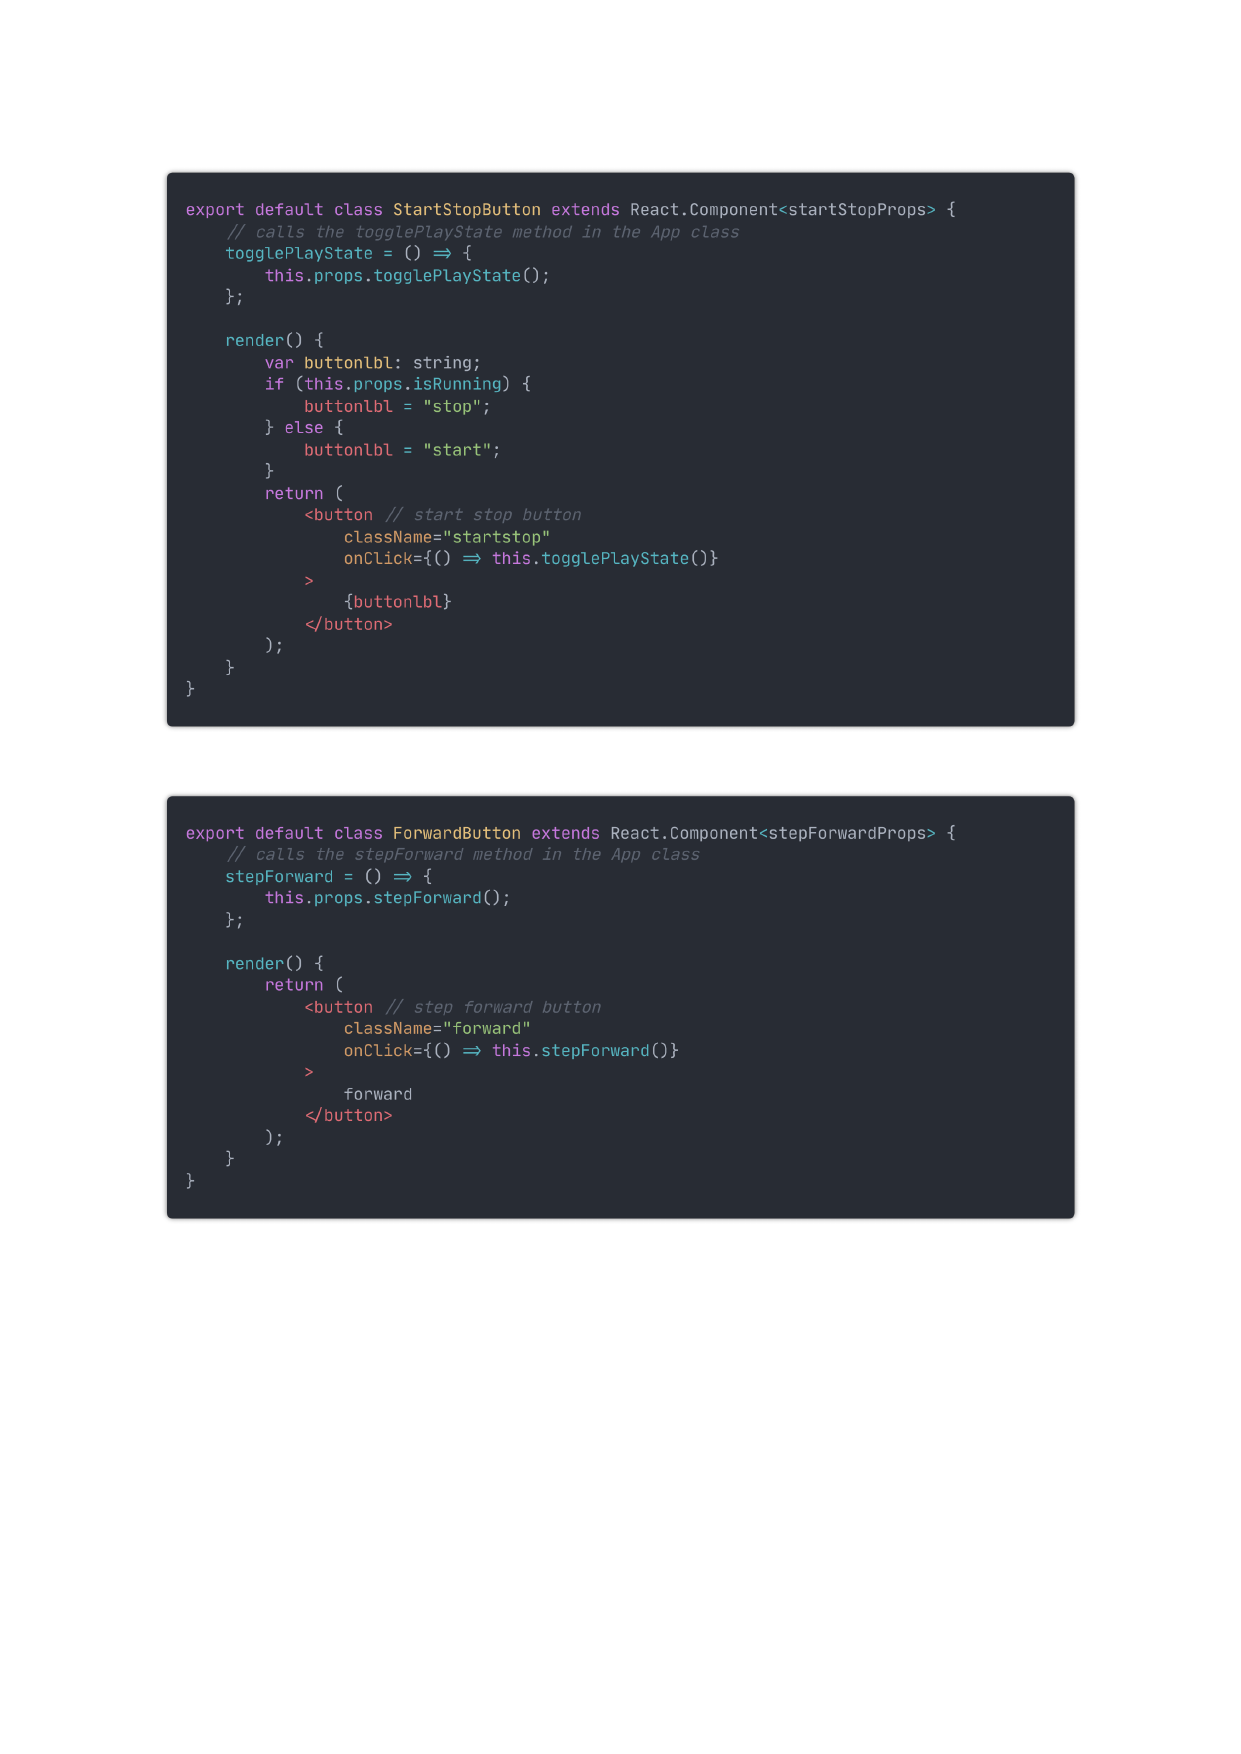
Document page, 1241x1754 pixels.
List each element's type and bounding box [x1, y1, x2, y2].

picture [150, 772, 1091, 1241]
picture [150, 150, 1091, 750]
